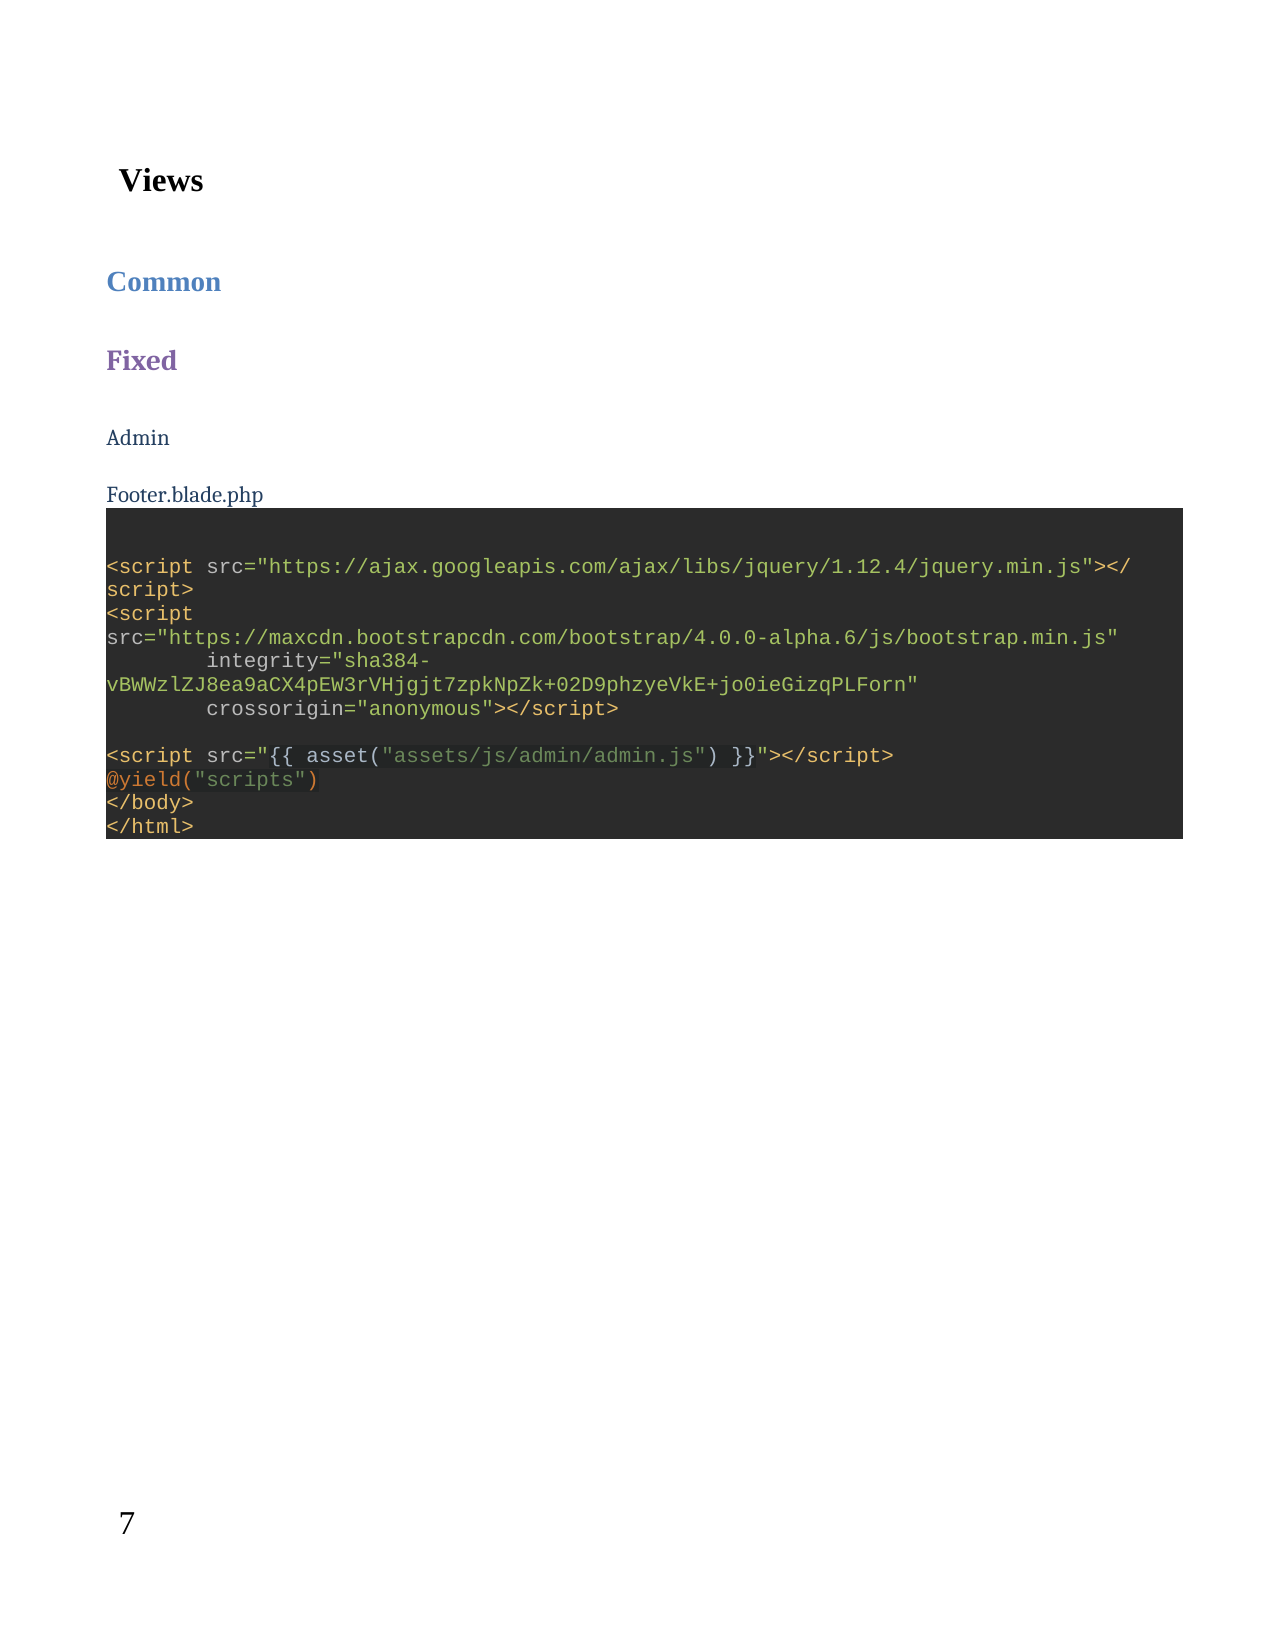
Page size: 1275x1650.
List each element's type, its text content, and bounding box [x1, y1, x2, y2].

subtitle Views [118, 160, 582, 198]
text <script src="https://ajax.googleapis.com/ajax/libs/jquery/1.12.4/jquery.min.js"></script> <script src="https://maxcdn.bootstrapcdn.com/bootstrap/4.0.0-alpha.6/js/bootstrap.min.js" integrity="sha384-vBWWzlZJ8ea9aCX4pEW3rVHjgjt7zpkNpZk+02D9phzyeVkE+jo0ieGizqPLForn" crossorigin="anonymous"></script> <script src="{{ asset("assets/js/admin/admin.js") }}"></script> @yield("scripts") </body> </html> [106, 508, 1183, 839]
subtitle Footer.blade.php [106, 482, 1183, 508]
subtitle Fixed [106, 344, 1183, 378]
subtitle Admin [106, 425, 1183, 452]
subtitle Common [106, 264, 1183, 297]
